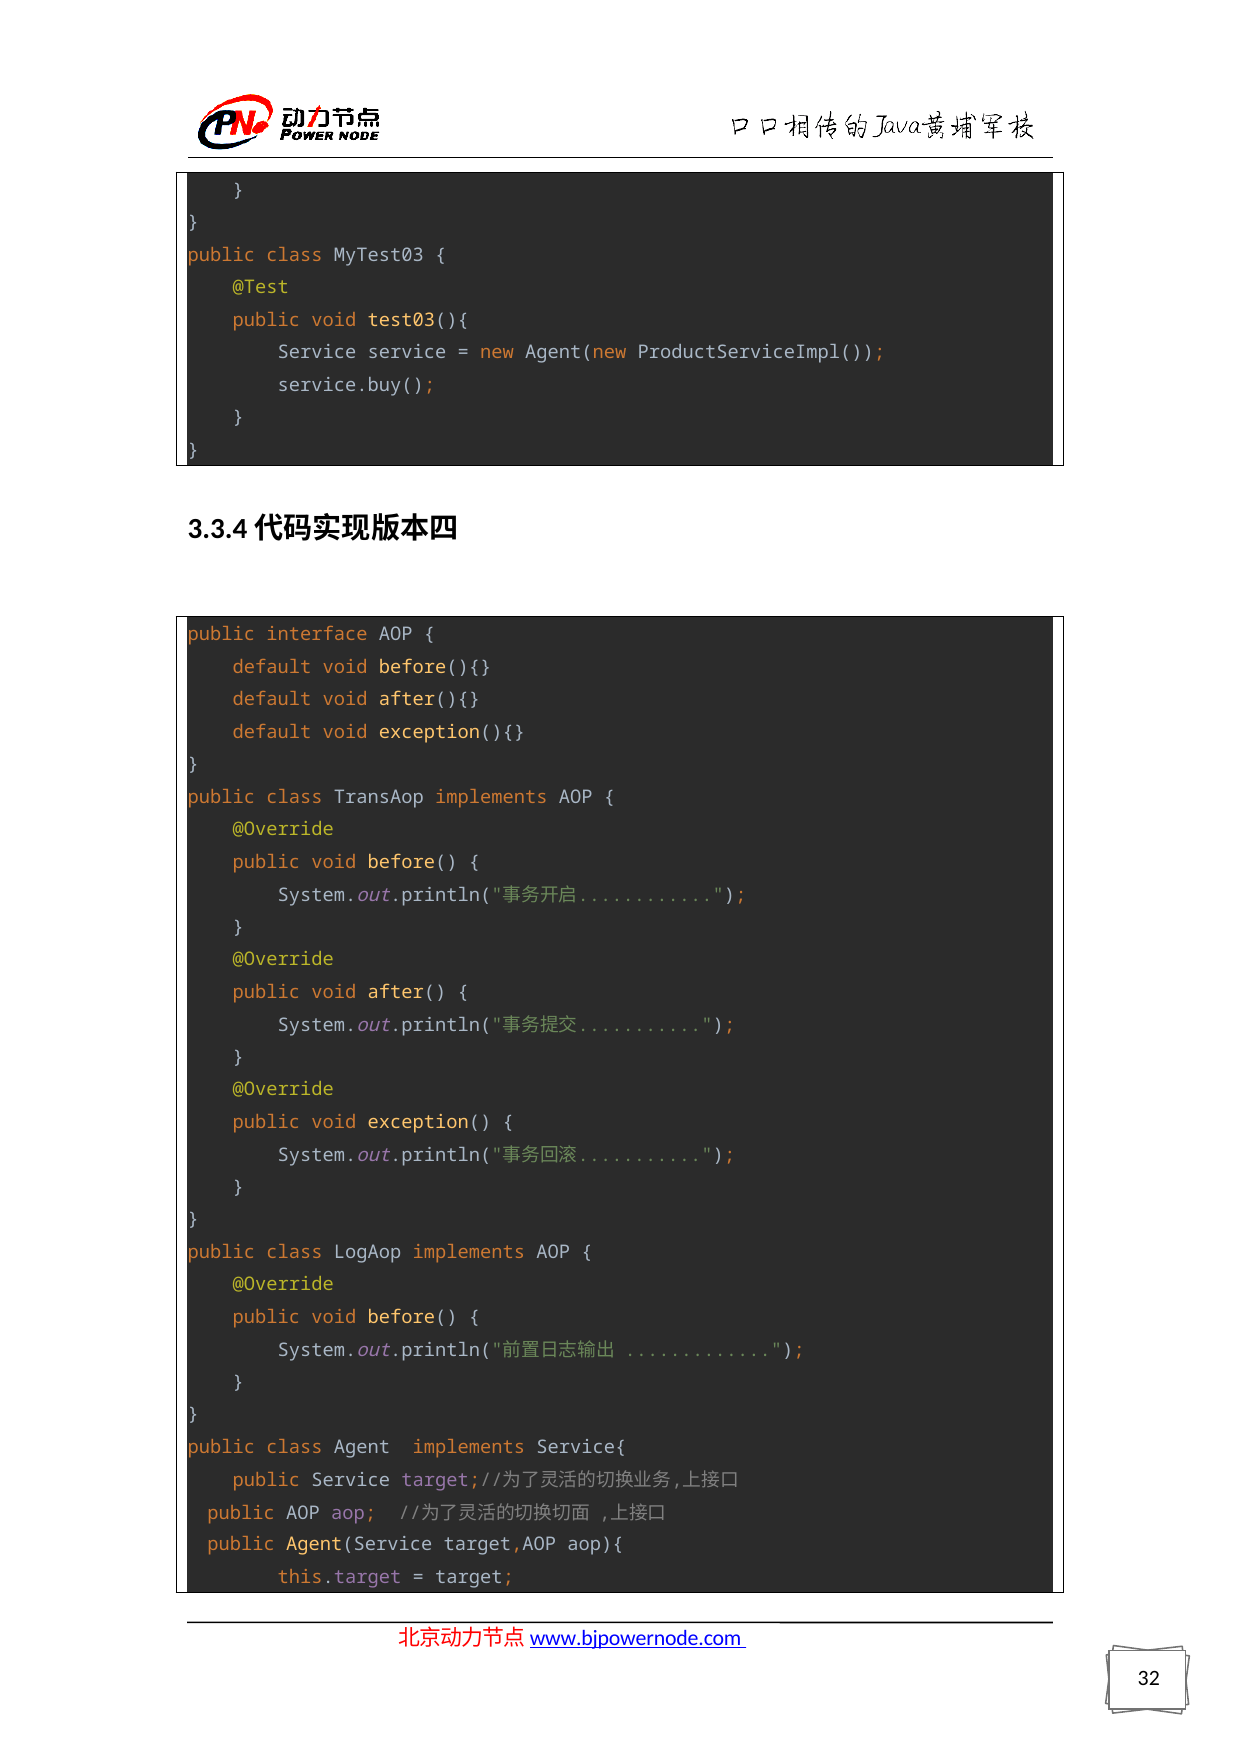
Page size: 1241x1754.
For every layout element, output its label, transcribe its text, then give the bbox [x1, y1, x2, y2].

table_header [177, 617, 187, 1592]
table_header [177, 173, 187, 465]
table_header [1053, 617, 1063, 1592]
picture [187, 88, 1053, 155]
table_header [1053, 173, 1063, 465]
subtitle 3.3.4 代码实现版本四 [187, 493, 1053, 558]
